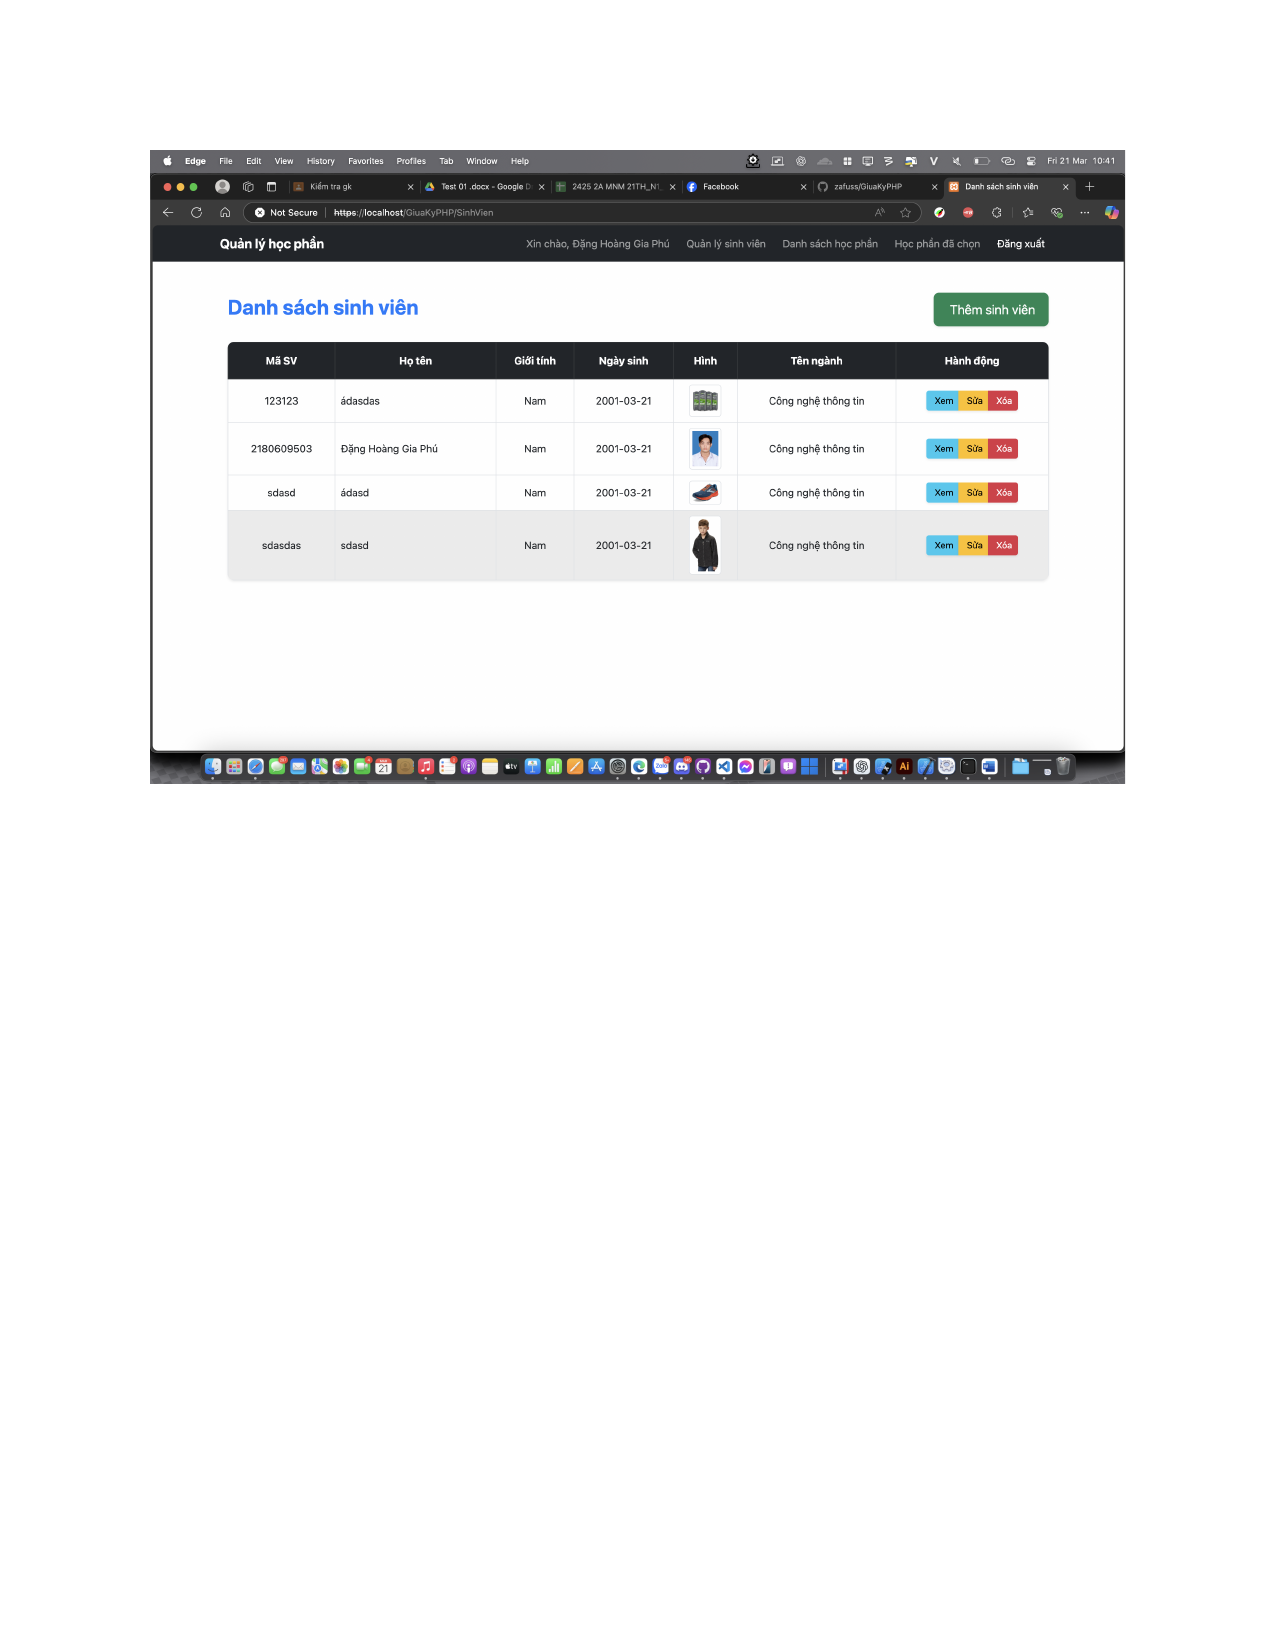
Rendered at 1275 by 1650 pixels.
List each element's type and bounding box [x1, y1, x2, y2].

picture [150, 150, 1125, 784]
